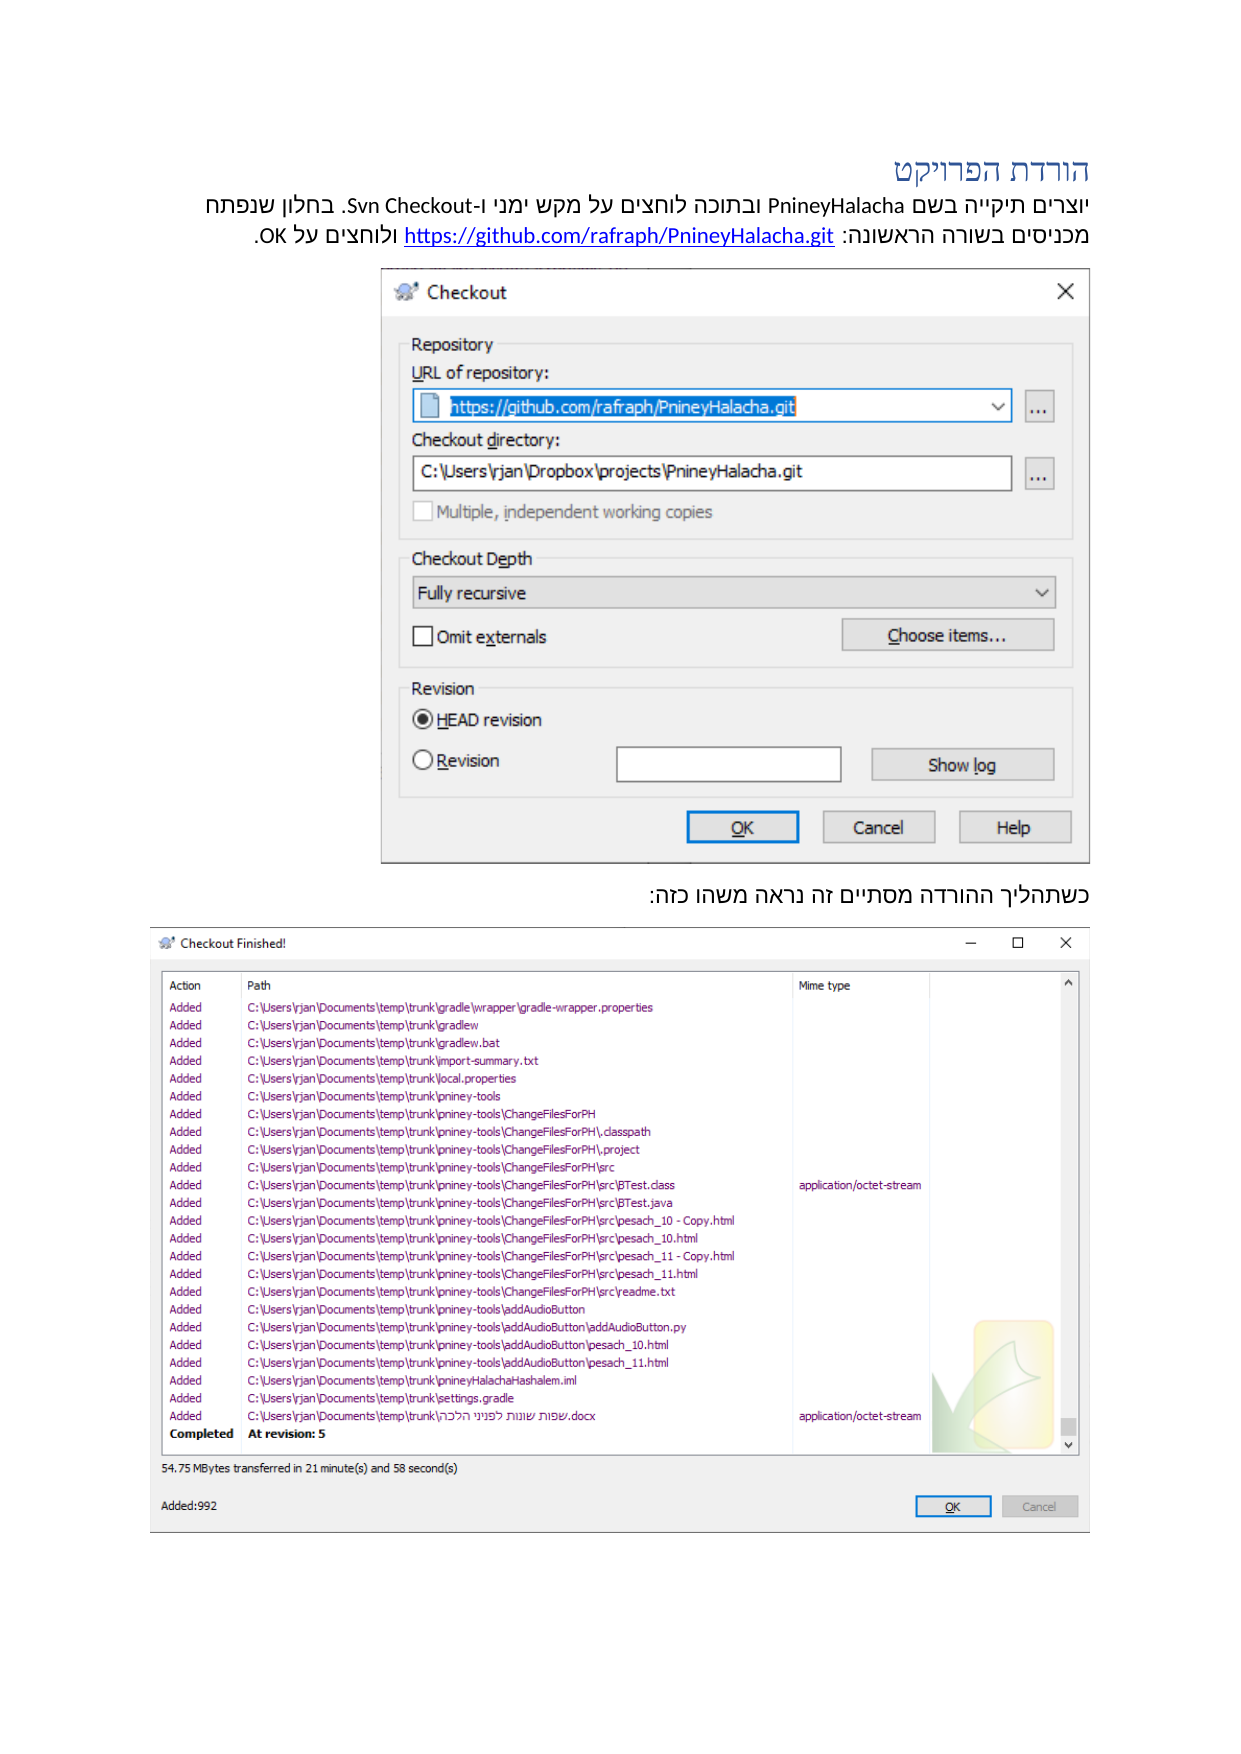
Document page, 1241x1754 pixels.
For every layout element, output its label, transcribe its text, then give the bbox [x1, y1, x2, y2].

text כשתהליך ההורדה מסתיים זה נראה משהו כזה: [150, 882, 1090, 909]
picture [150, 927, 1090, 1533]
picture [380, 268, 1091, 864]
subtitle הורדת הפרויקט [150, 150, 1090, 188]
text יוצרים תיקייה בשם PnineyHalacha ובתוכה לוחצים על מקש ימני ו-Svn Checkout. בחלון שנפתח מכניסים בשורה הראשונה: https://github.com/rafraph/PnineyHalacha.git ולוחצים על OK. [150, 191, 1090, 249]
